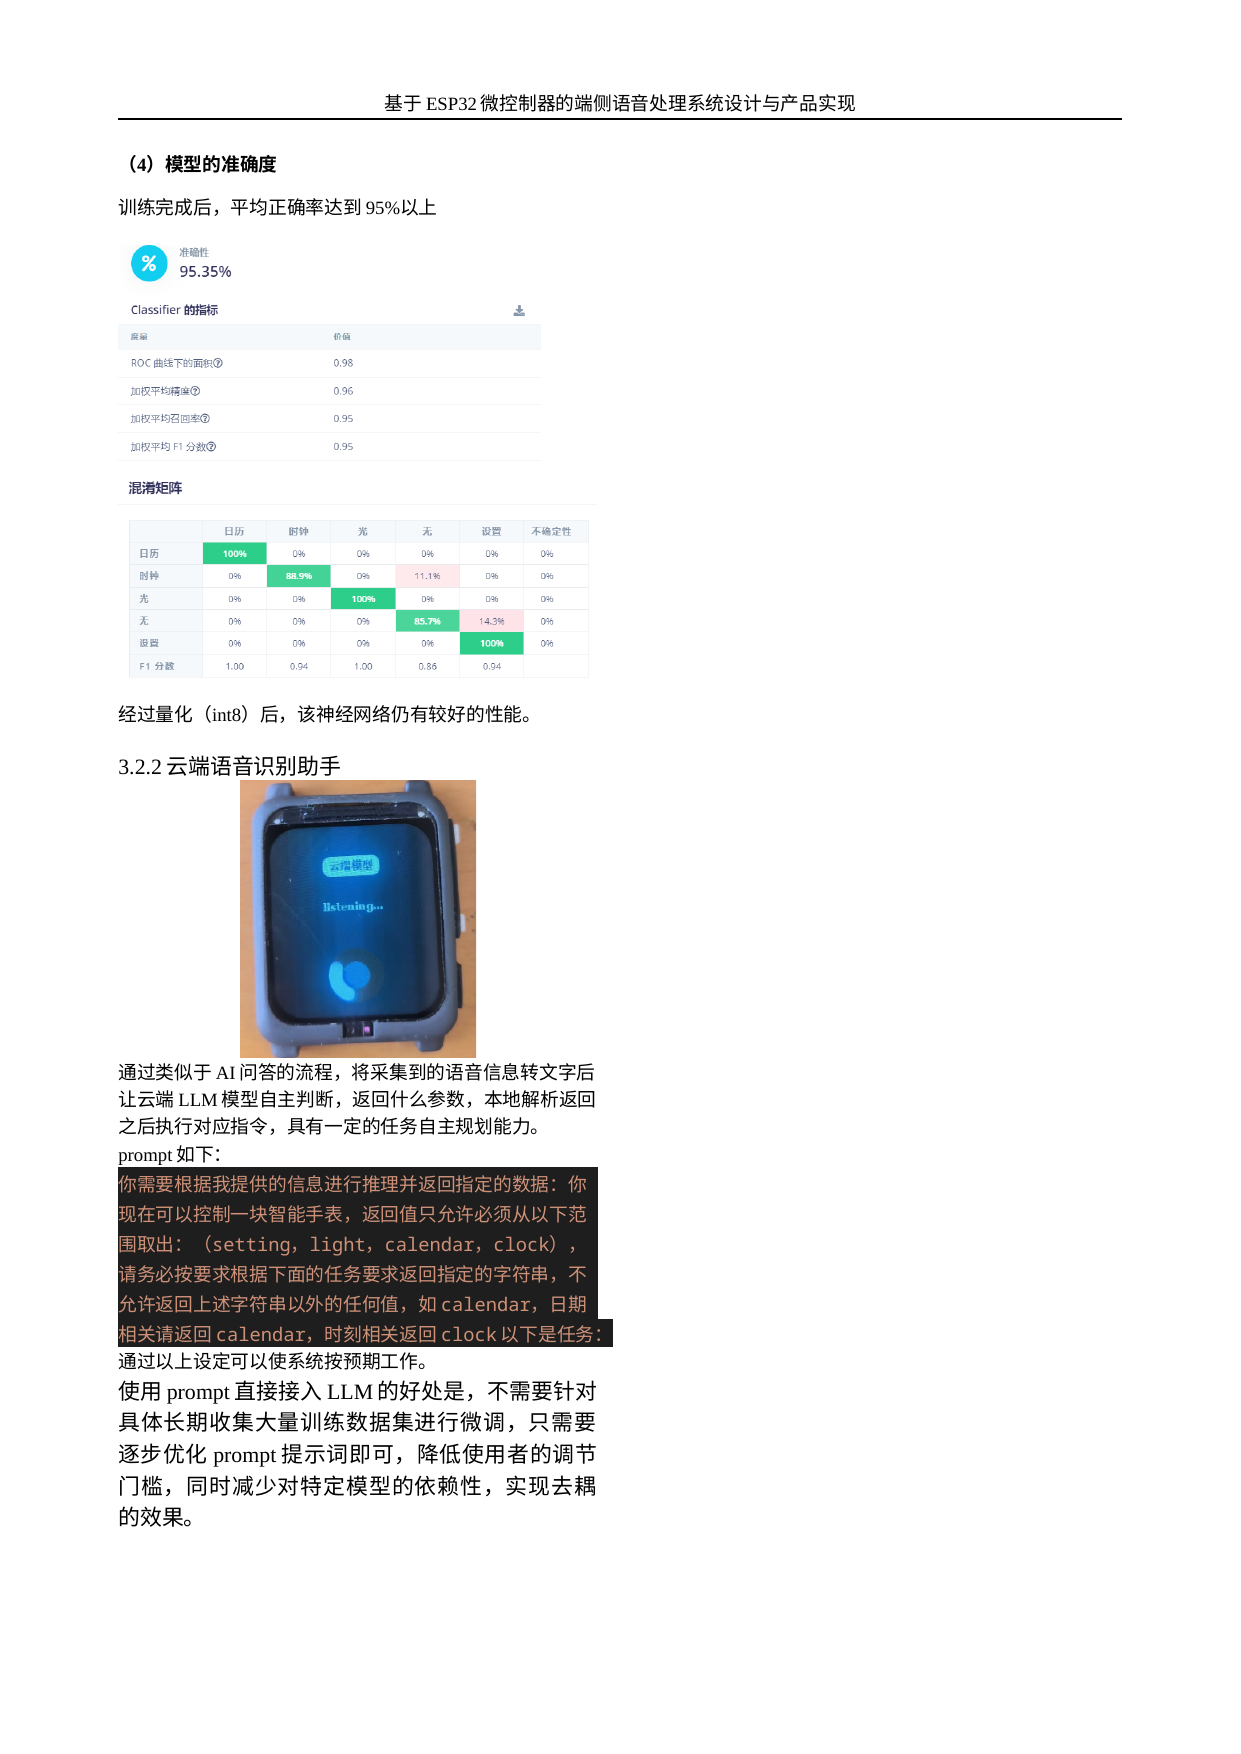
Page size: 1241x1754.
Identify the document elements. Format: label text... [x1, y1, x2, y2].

list 经过量化（int8）后，该神经网络仍有较好的性能。 [118, 700, 554, 727]
picture [118, 235, 598, 685]
text 训练完成后，平均正确率达到95%以上 [118, 193, 598, 220]
text 通过以上设定可以使系统按预期工作。 [118, 1347, 598, 1374]
picture [240, 780, 477, 1058]
text prompt如下： [118, 1139, 598, 1167]
text 使用prompt直接接入LLM的好处是，不需要针对具体长期收集大量训练数据集进行微调，只需要逐步优化prompt提示词即可，降低使用者的调节门槛，同时减少对特定模型的依赖性，实现去耦的效果。 [118, 1374, 598, 1532]
text 你需要根据我提供的信息进行推理并返回指定的数据：你现在可以控制一块智能手表，返回值只允许必须从以下范围取出：（setting，light，calendar，clock），请务必按要求根据下面的任务要求返回指定的字符串，不允许返回上述字符串以外的任何值，如calendar，日期相关请返回calendar，时刻相关返回clock以下是任务： [118, 1167, 598, 1321]
text （4）模型的准确度 [118, 150, 598, 177]
text 3.2.2云端语音识别助手 [118, 749, 598, 780]
text 通过类似于AI问答的流程，将采集到的语音信息转文字后让云端LLM模型自主判断，返回什么参数，本地解析返回之后执行对应指令，具有一定的任务自主规划能力。 [118, 1058, 598, 1139]
